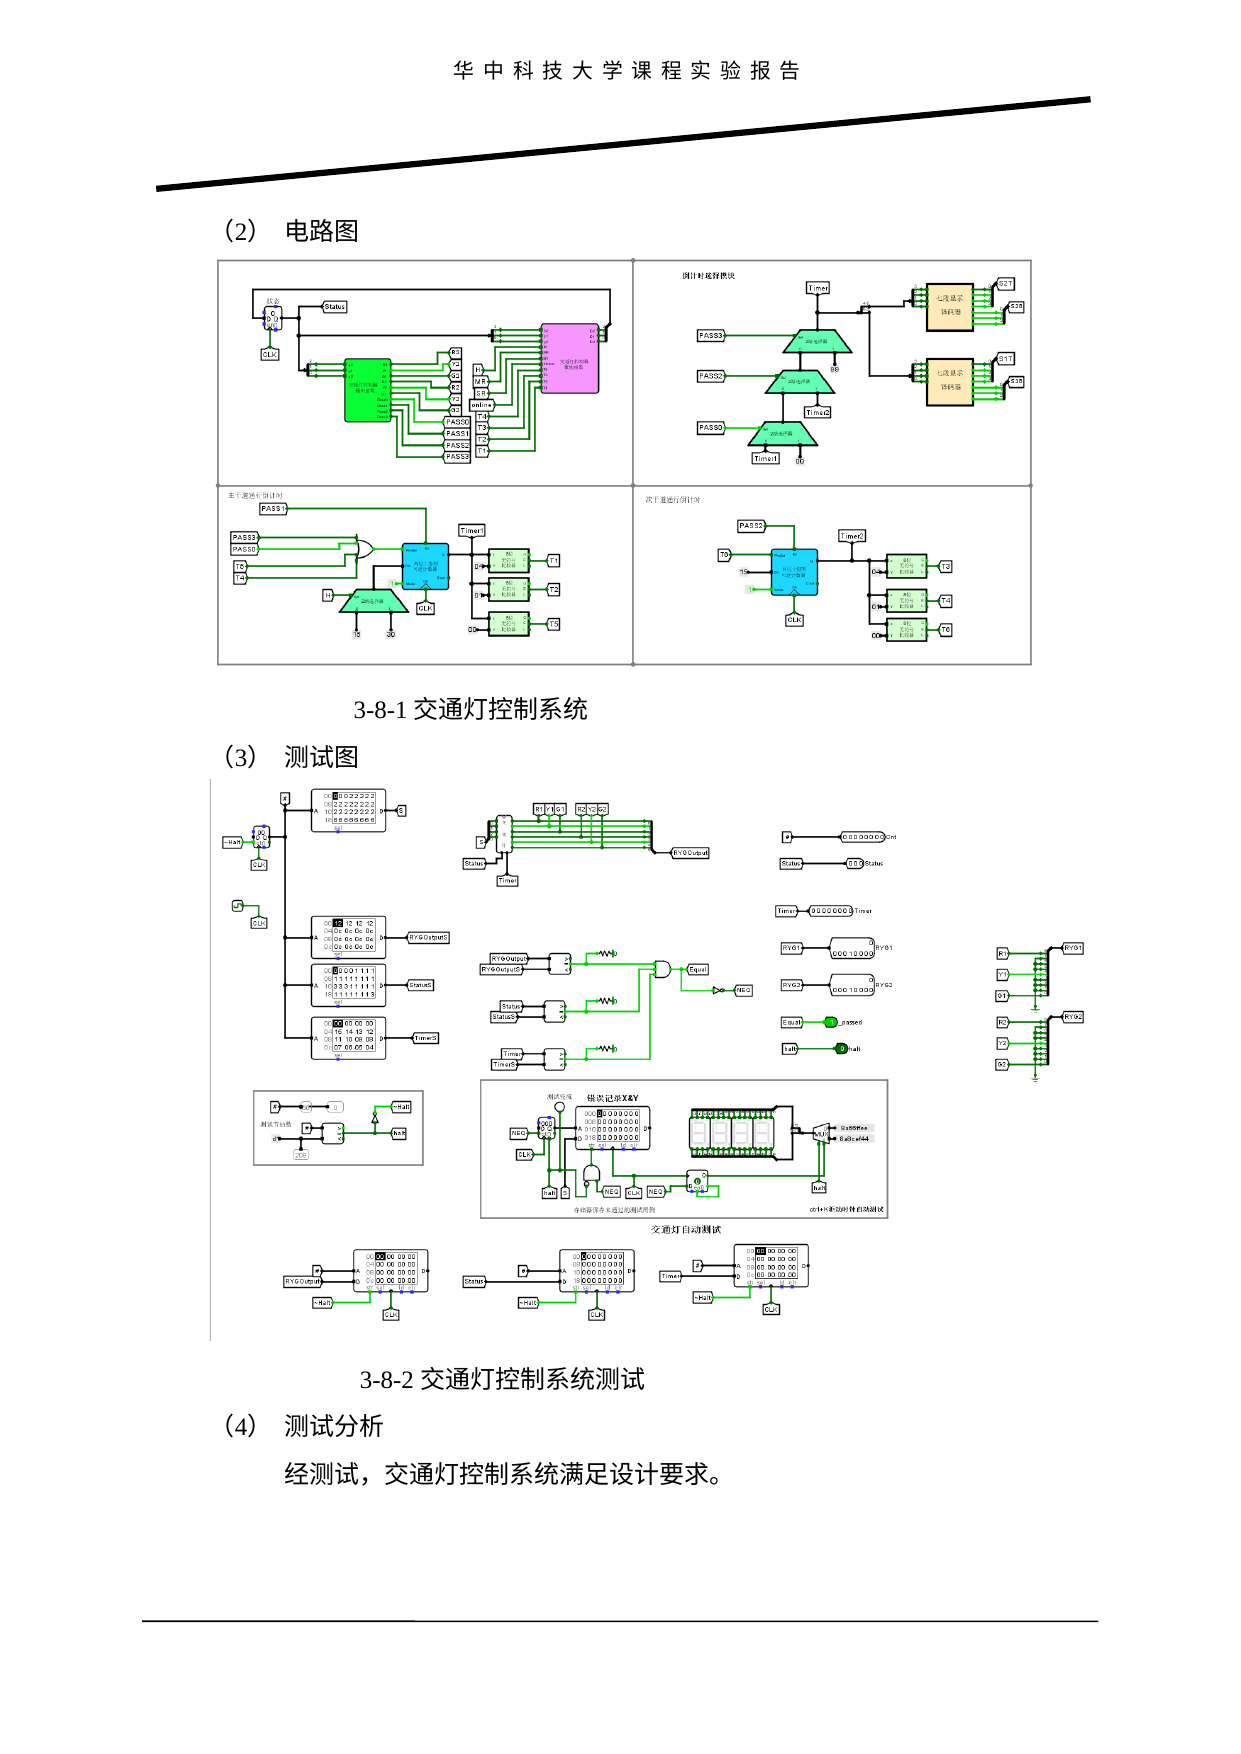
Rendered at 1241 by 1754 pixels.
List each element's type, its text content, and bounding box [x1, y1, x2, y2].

picture [209, 253, 1037, 670]
list 测试图 [209, 732, 1093, 779]
text 3-8-2 交通灯控制系统测试 [209, 1353, 1093, 1401]
picture [209, 779, 1097, 1341]
text 经测试，交通灯控制系统满足设计要求。 [284, 1449, 1093, 1497]
list 测试分析 [209, 1401, 1093, 1449]
text 3-8-1 交通灯控制系统 [209, 684, 1093, 732]
list 电路图 [209, 206, 1093, 254]
